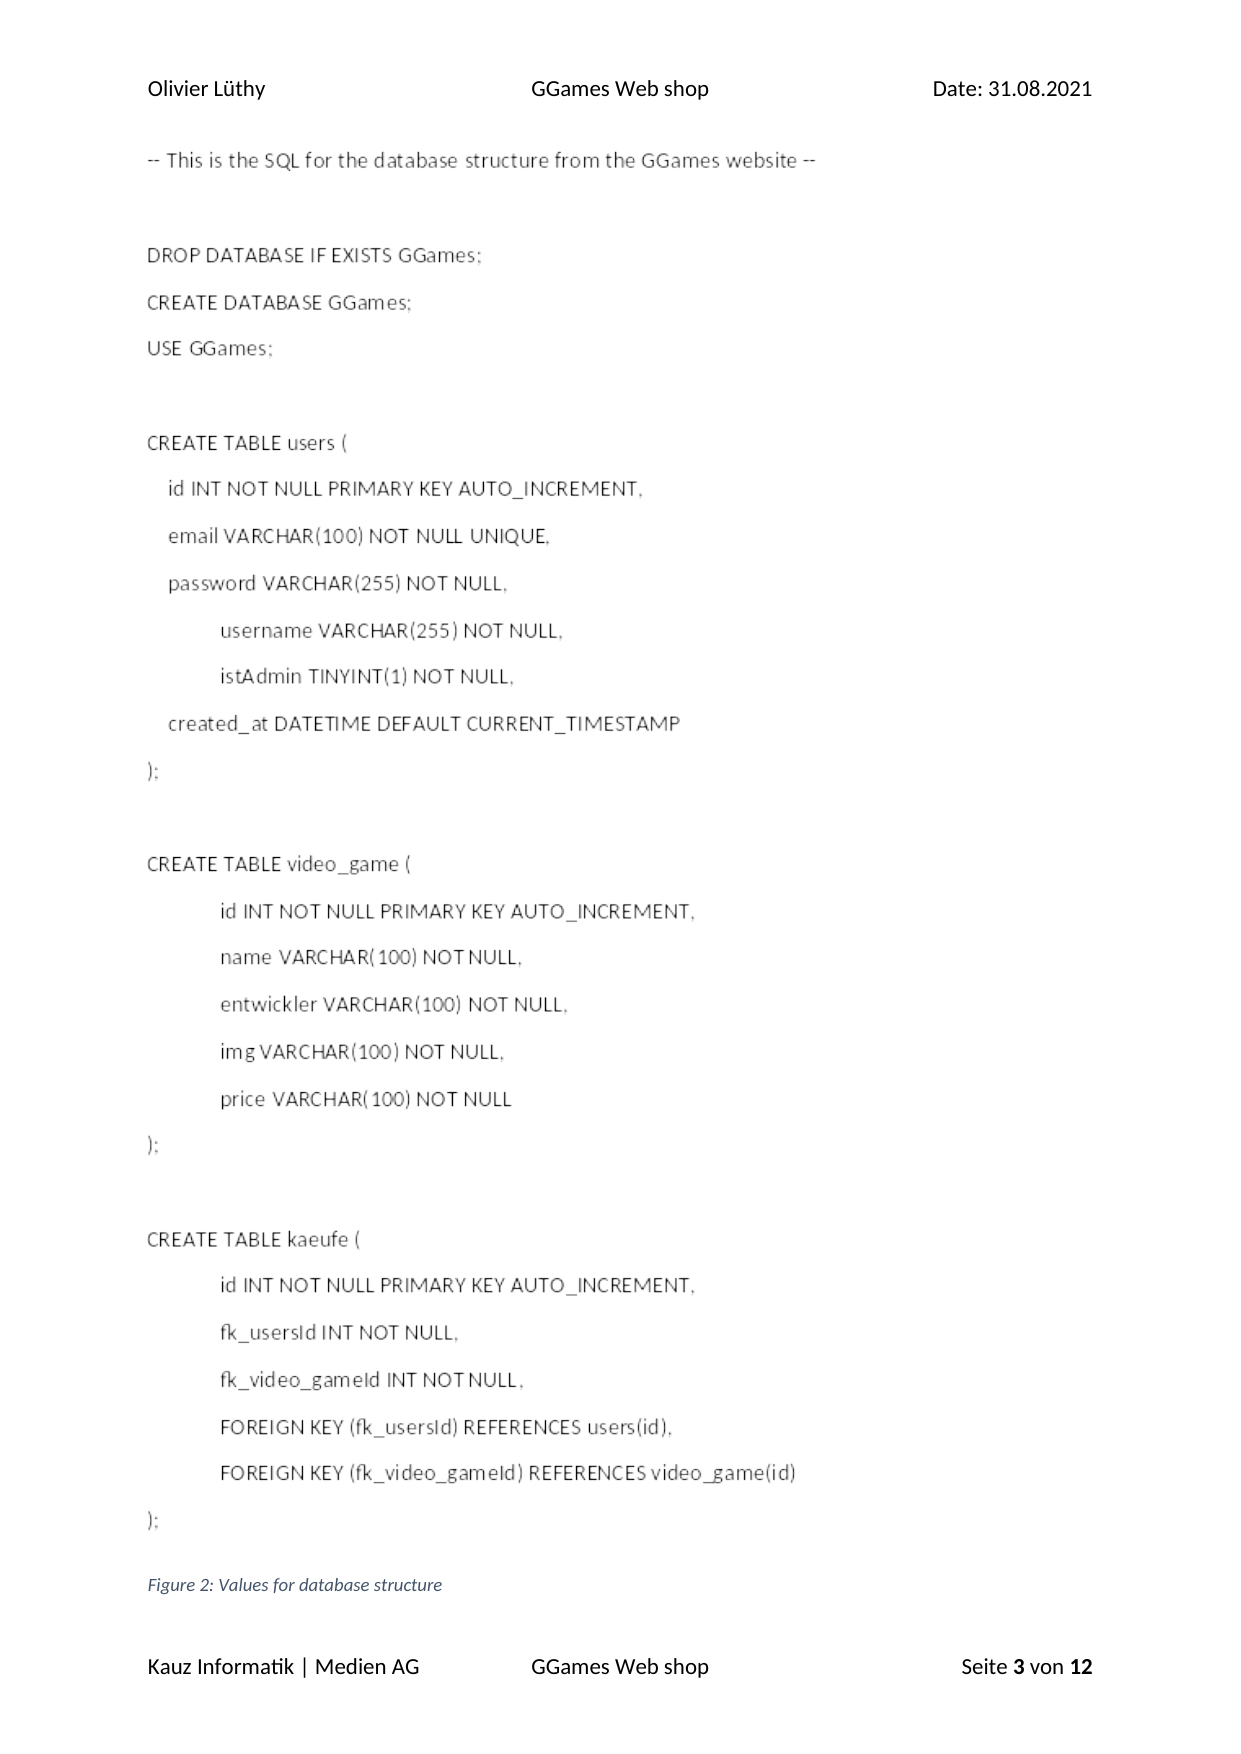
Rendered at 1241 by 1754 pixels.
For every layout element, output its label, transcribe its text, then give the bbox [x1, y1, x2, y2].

text Figure 2: Values for database structure [148, 1573, 1093, 1596]
